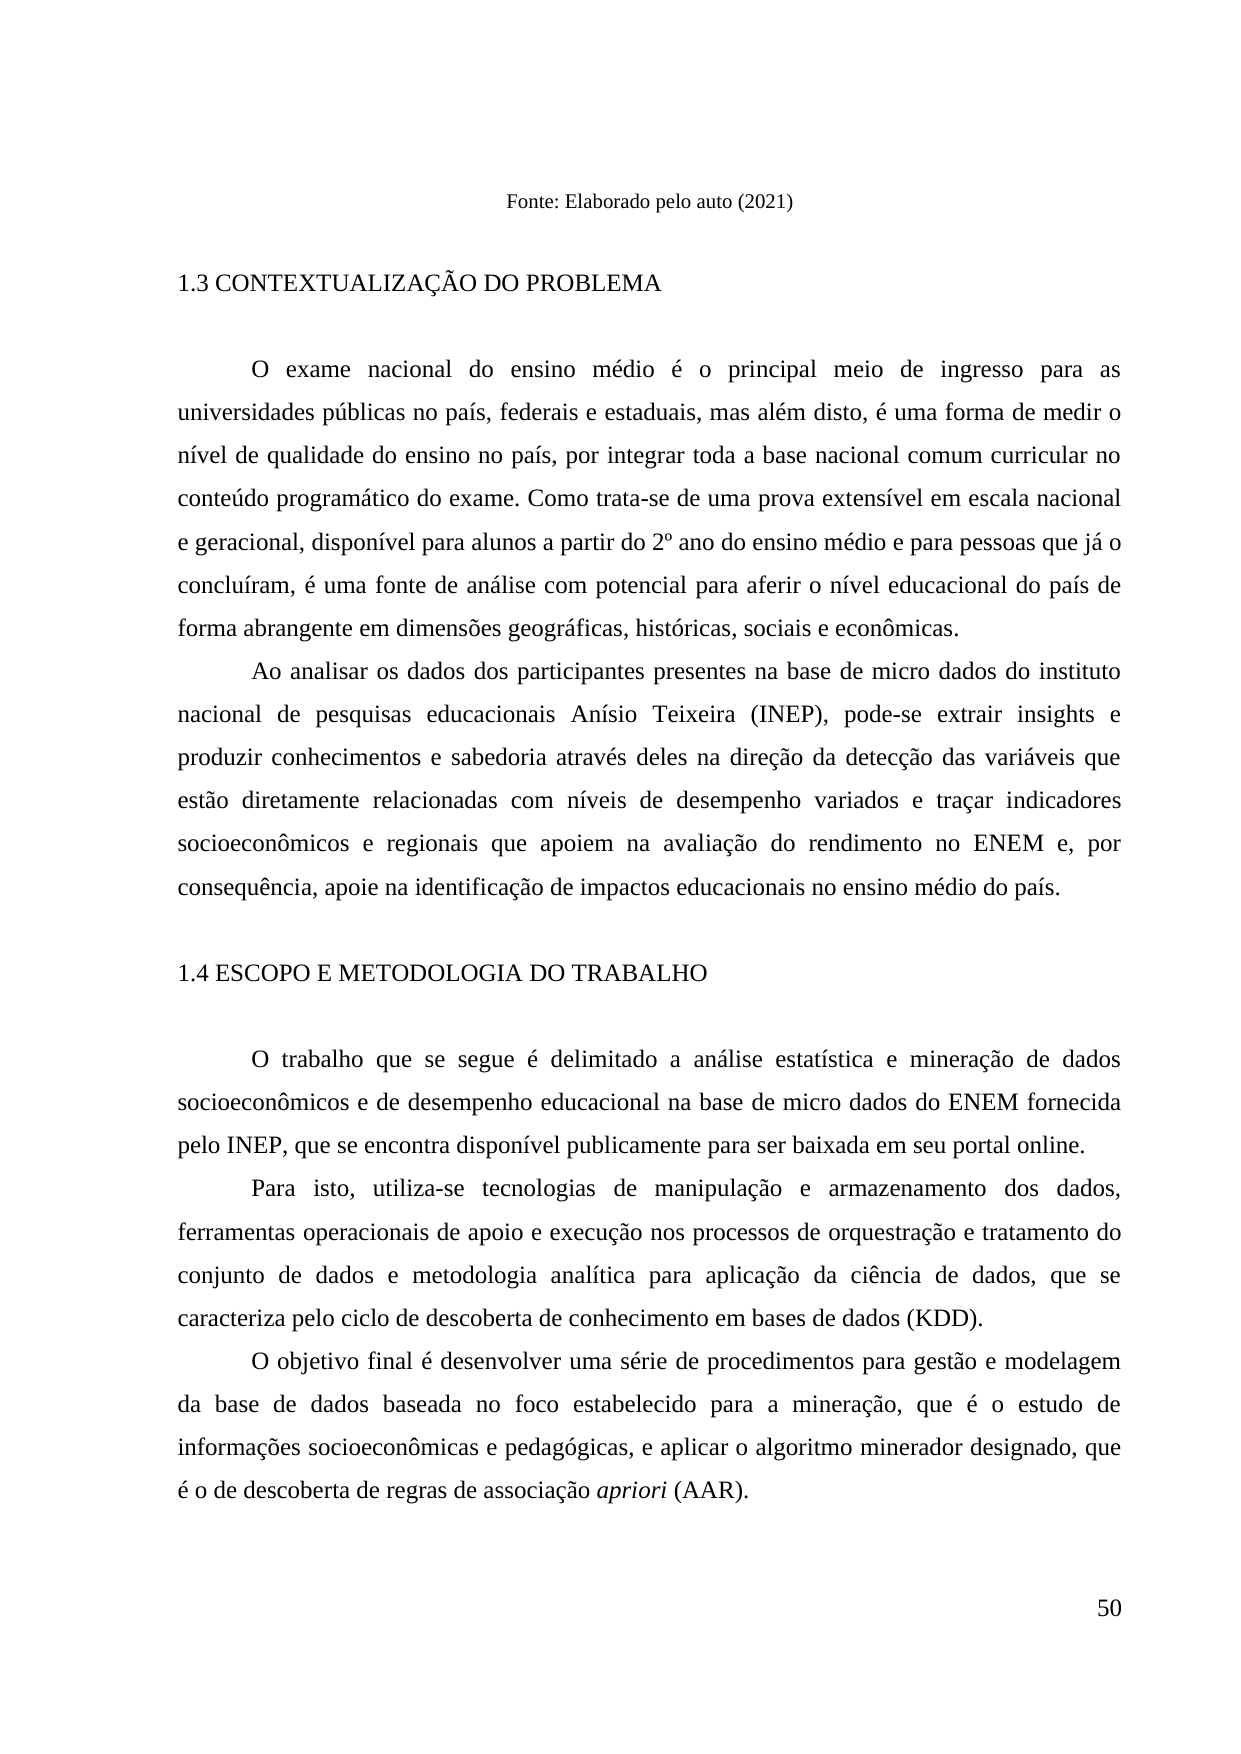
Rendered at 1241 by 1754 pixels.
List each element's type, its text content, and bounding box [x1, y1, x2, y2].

text O trabalho que se segue é delimitado a análise estatística e mineração de dados socioeconômicos e de desempenho educacional na base de micro dados do ENEM fornecida pelo INEP, que se encontra disponível publicamente para ser baixada em seu portal online. [177, 1044, 1122, 1159]
text 1.4 ESCOPO E METODOLOGIA DO TRABALHO [177, 958, 1122, 987]
subtitle 1.3 CONTEXTUALIZAÇÃO DO PROBLEMA [177, 268, 1122, 297]
text O objetivo final é desenvolver uma série de procedimentos para gestão e modelagem da base de dados baseada no foco estabelecido para a mineração, que é o estudo de informações socioeconômicas e pedagógicas, e aplicar o algoritmo minerador designado, que é o de descoberta de regras de associação apriori (AAR). [177, 1346, 1122, 1504]
text Fonte: Elaborado pelo auto (2021) [177, 189, 1122, 213]
text Ao analisar os dados dos participantes presentes na base de micro dados do instituto nacional de pesquisas educacionais Anísio Teixeira (INEP), pode-se extrair insights e produzir conhecimentos e sabedoria através deles na direção da detecção das variáveis que estão diretamente relacionadas com níveis de desempenho variados e traçar indicadores socioeconômicos e regionais que apoiem na avaliação do rendimento no ENEM e, por consequência, apoie na identificação de impactos educacionais no ensino médio do país. [177, 656, 1122, 900]
text Para isto, utiliza-se tecnologias de manipulação e armazenamento dos dados, ferramentas operacionais de apoio e execução nos processos de orquestração e tratamento do conjunto de dados e metodologia analítica para aplicação da ciência de dados, que se caracteriza pelo ciclo de descoberta de conhecimento em bases de dados (KDD). [177, 1173, 1122, 1332]
text O exame nacional do ensino médio é o principal meio de ingresso para as universidades públicas no país, federais e estaduais, mas além disto, é uma forma de medir o nível de qualidade do ensino no país, por integrar toda a base nacional comum curricular no conteúdo programático do exame. Como trata-se de uma prova extensível em escala nacional e geracional, disponível para alunos a partir do 2º ano do ensino médio e para pessoas que já o concluíram, é uma fonte de análise com potencial para aferir o nível educacional do país de forma abrangente em dimensões geográficas, históricas, sociais e econômicas. [177, 354, 1122, 642]
